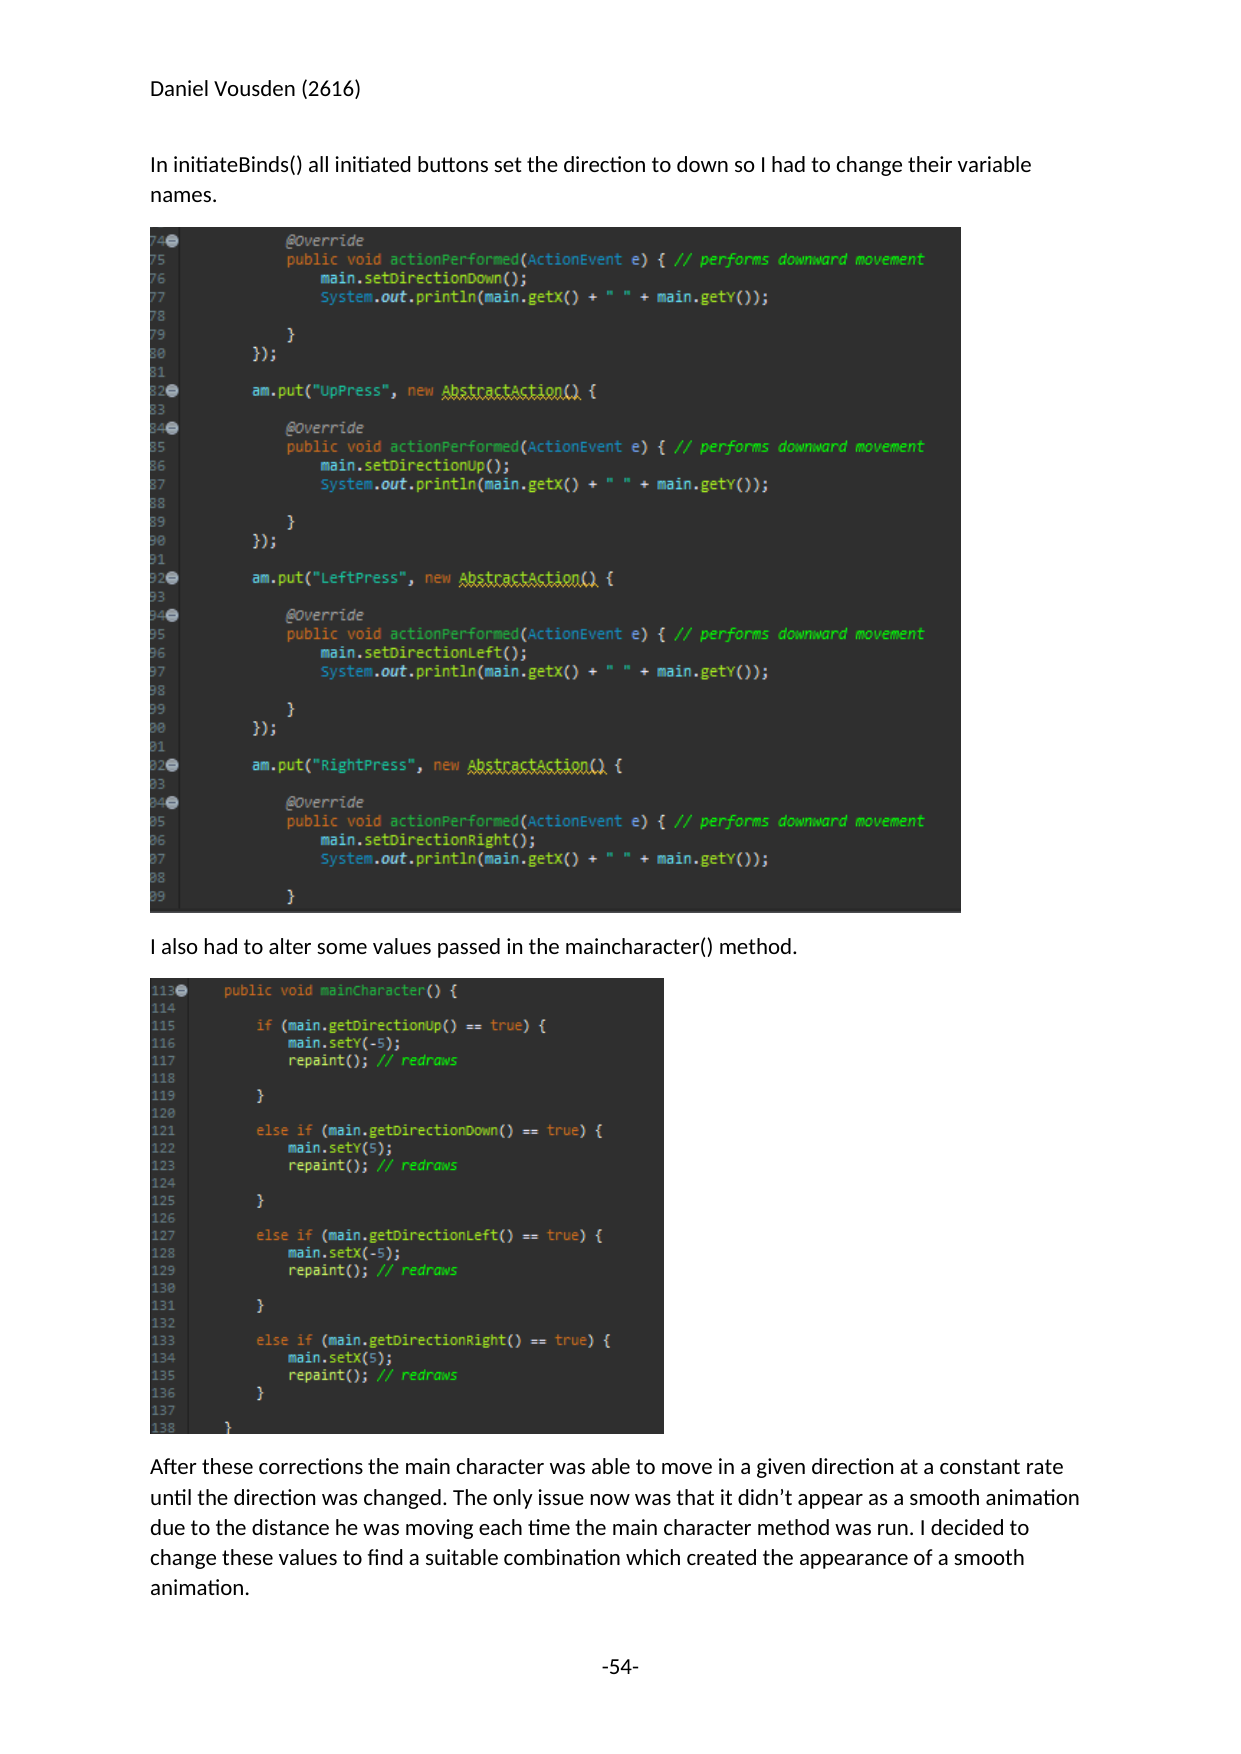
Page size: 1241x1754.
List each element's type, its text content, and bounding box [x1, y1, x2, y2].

text After these corrections the main character was able to move in a given direction at a constant rate until the direction was changed. The only issue now was that it didn’t appear as a smooth animation due to the distance he was moving each time the main character method was run. I decided to change these values to find a suitable combination which created the appearance of a smooth animation. [150, 1452, 1090, 1601]
text I also had to alter some values passed in the maincharacter() method. [150, 932, 1090, 960]
text In initiateBinds() all initiated buttons set the direction to down so I had to change their variable names. [150, 150, 1090, 208]
